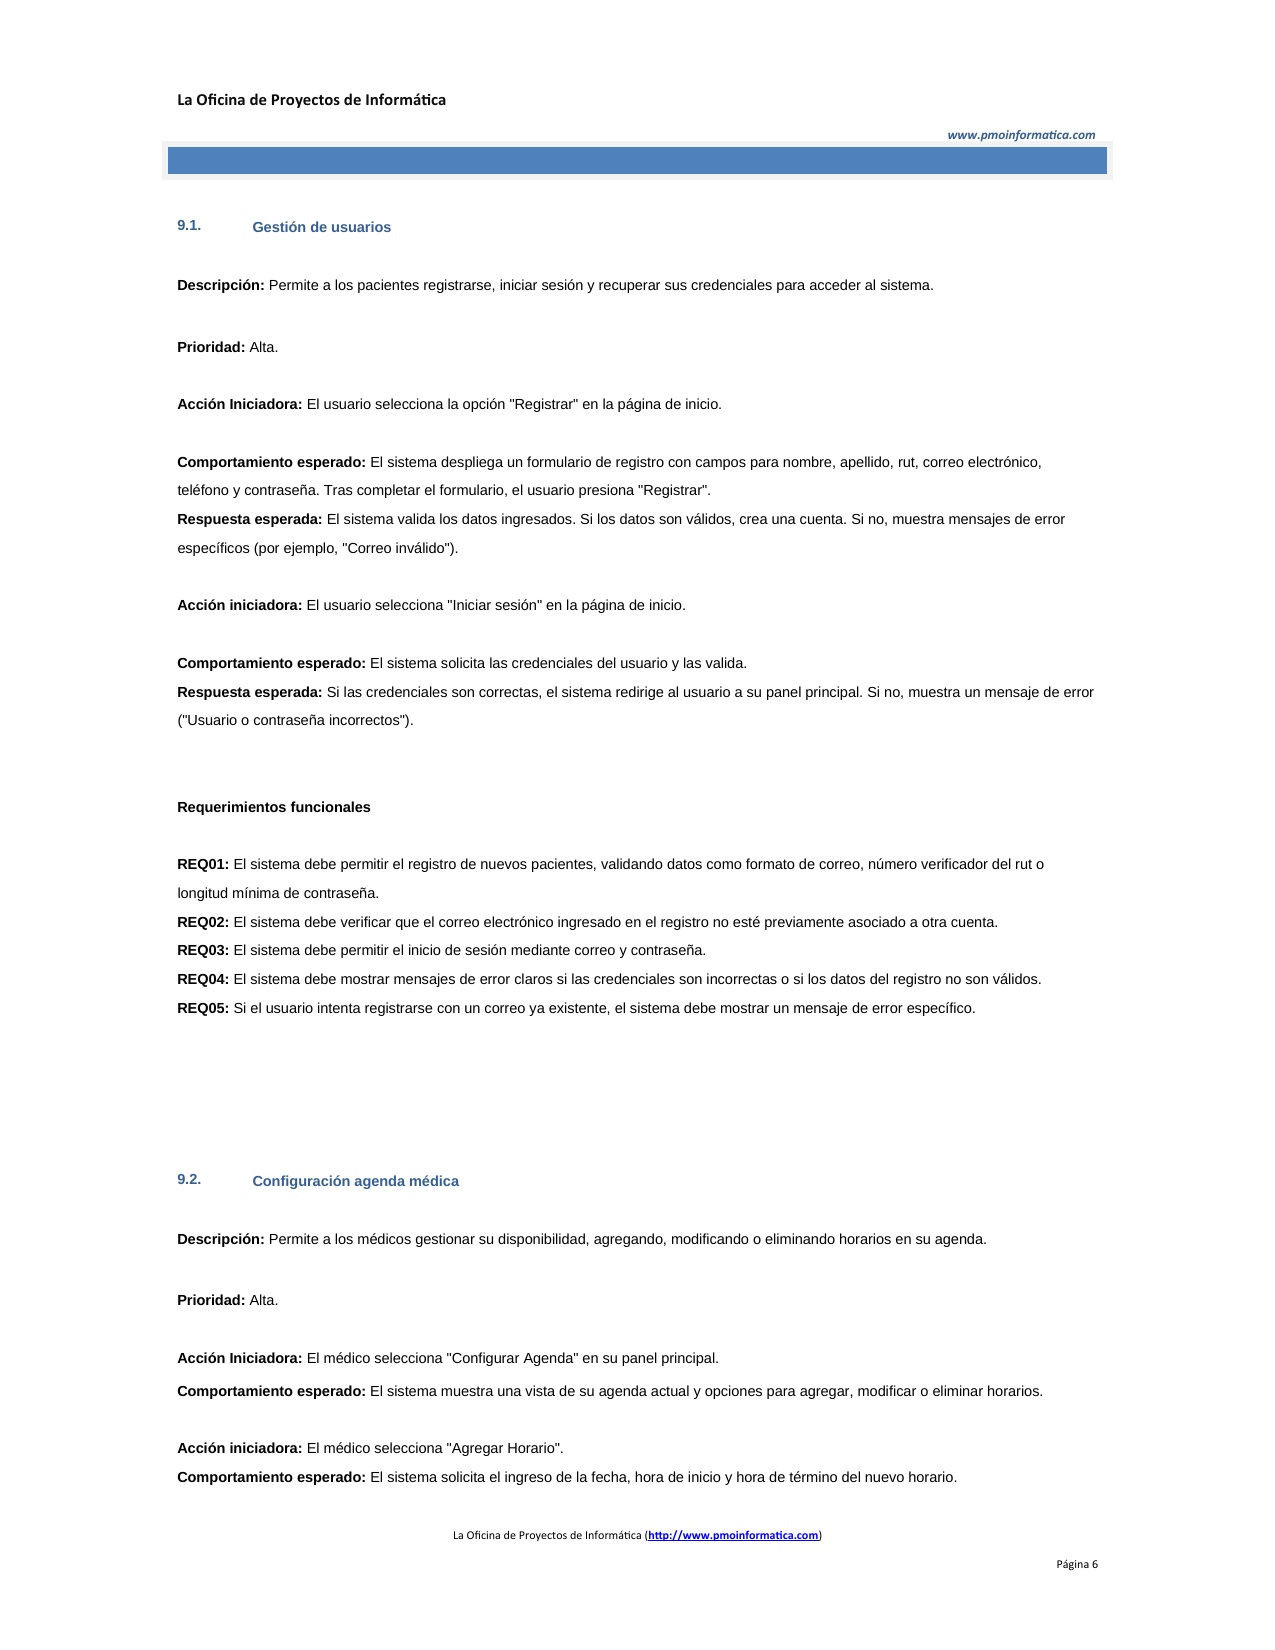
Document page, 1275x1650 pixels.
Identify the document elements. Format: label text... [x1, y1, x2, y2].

text Comportamiento esperado: El sistema solicita las credenciales del usuario y las valida. [177, 643, 1098, 671]
text REQ05: Si el usuario intenta registrarse con un correo ya existente, el sistema debe mostrar un mensaje de error específico. [177, 988, 1098, 1016]
list Configuración agenda médica [177, 1161, 1098, 1189]
text REQ04: El sistema debe mostrar mensajes de error claros si las credenciales son incorrectas o si los datos del registro no son válidos. [177, 959, 1098, 988]
text Prioridad: Alta. [177, 326, 1098, 355]
text Respuesta esperada: El sistema valida los datos ingresados. Si los datos son válidos, crea una cuenta. Si no, muestra mensajes de error específicos (por ejemplo, "Correo inválido"). [177, 499, 1098, 556]
text REQ03: El sistema debe permitir el inicio de sesión mediante correo y contraseña. [177, 930, 1098, 959]
text Respuesta esperada: Si las credenciales son correctas, el sistema redirige al usuario a su panel principal. Si no, muestra un mensaje de error ("Usuario o contraseña incorrectos"). [177, 671, 1098, 729]
text Comportamiento esperado: El sistema solicita el ingreso de la fecha, hora de inicio y hora de término del nuevo horario. [177, 1457, 1098, 1486]
text Prioridad: Alta. [177, 1280, 1098, 1309]
text Descripción: Permite a los pacientes registrarse, iniciar sesión y recuperar sus credenciales para acceder al sistema. [177, 265, 1098, 293]
text Acción iniciadora: El médico selecciona "Agregar Horario". [177, 1428, 1098, 1457]
text Acción Iniciadora: El médico selecciona "Configurar Agenda" en su panel principal. [177, 1338, 1098, 1367]
text Acción iniciadora: El usuario selecciona "Iniciar sesión" en la página de inicio. [177, 585, 1098, 614]
text REQ01: El sistema debe permitir el registro de nuevos pacientes, validando datos como formato de correo, número verificador del rut o longitud mínima de contraseña. [177, 844, 1098, 901]
text Requerimientos funcionales [177, 786, 1098, 815]
text REQ02: El sistema debe verificar que el correo electrónico ingresado en el registro no esté previamente asociado a otra cuenta. [177, 901, 1098, 930]
text Comportamiento esperado: El sistema muestra una vista de su agenda actual y opciones para agregar, modificar o eliminar horarios. [177, 1371, 1098, 1399]
text Acción Iniciadora: El usuario selecciona la opción "Registrar" en la página de inicio. [177, 384, 1098, 413]
list Gestión de usuarios [177, 207, 1098, 236]
text Comportamiento esperado: El sistema despliega un formulario de registro con campos para nombre, apellido, rut, correo electrónico, teléfono y contraseña. Tras completar el formulario, el usuario presiona "Registrar". [177, 441, 1098, 499]
text Descripción: Permite a los médicos gestionar su disponibilidad, agregando, modificando o eliminando horarios en su agenda. [177, 1218, 1098, 1247]
